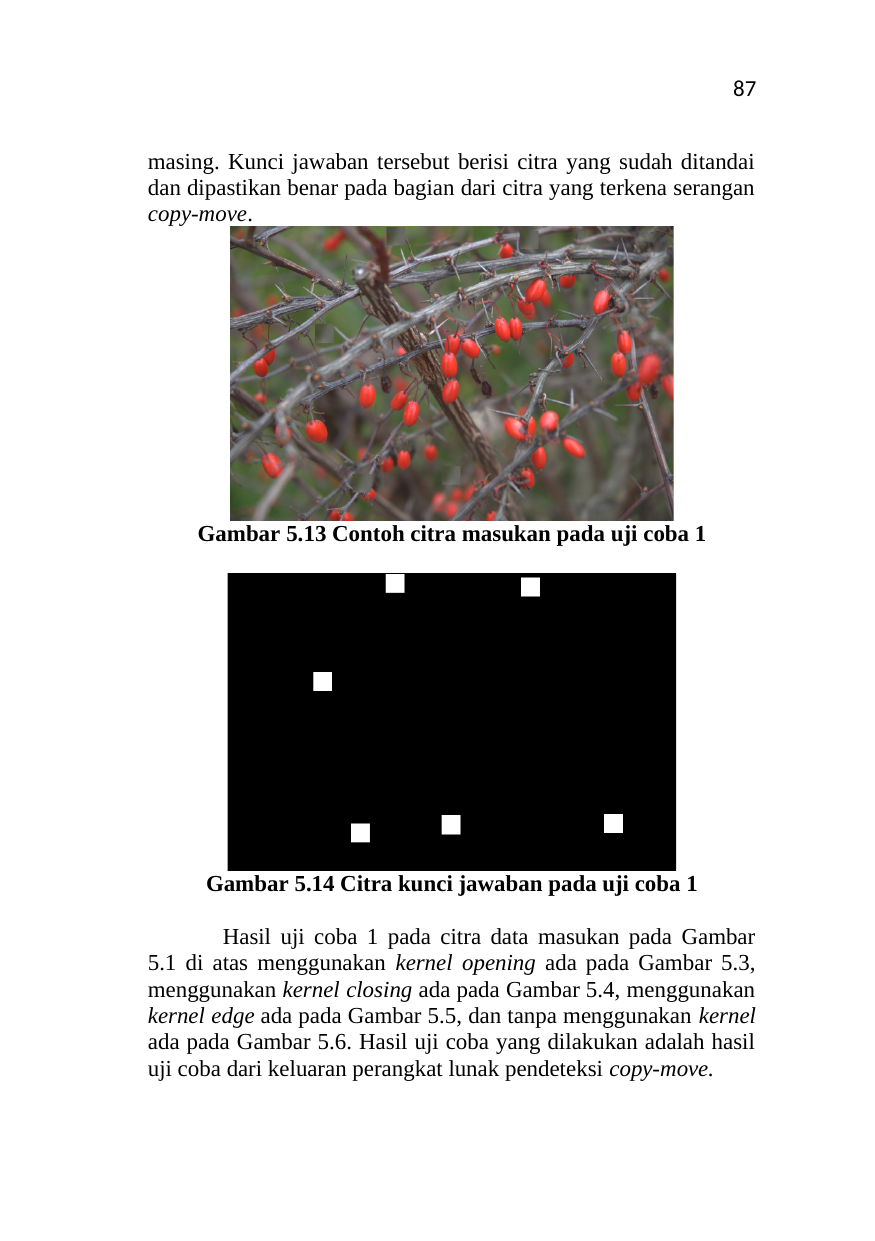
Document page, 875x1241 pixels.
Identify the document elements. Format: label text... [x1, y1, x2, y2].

text Hasil uji coba 1 pada citra data masukan pada Gambar 5.1 di atas menggunakan kernel opening ada pada Gambar 5.3, menggunakan kernel closing ada pada Gambar 5.4, menggunakan kernel edge ada pada Gambar 5.5, dan tanpa menggunakan kernel ada pada Gambar 5.6. Hasil uji coba yang dilakukan adalah hasil uji coba dari keluaran perangkat lunak pendeteksi copy-move. [148, 923, 756, 1081]
picture [230, 226, 674, 521]
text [148, 148, 756, 227]
picture [227, 573, 677, 871]
